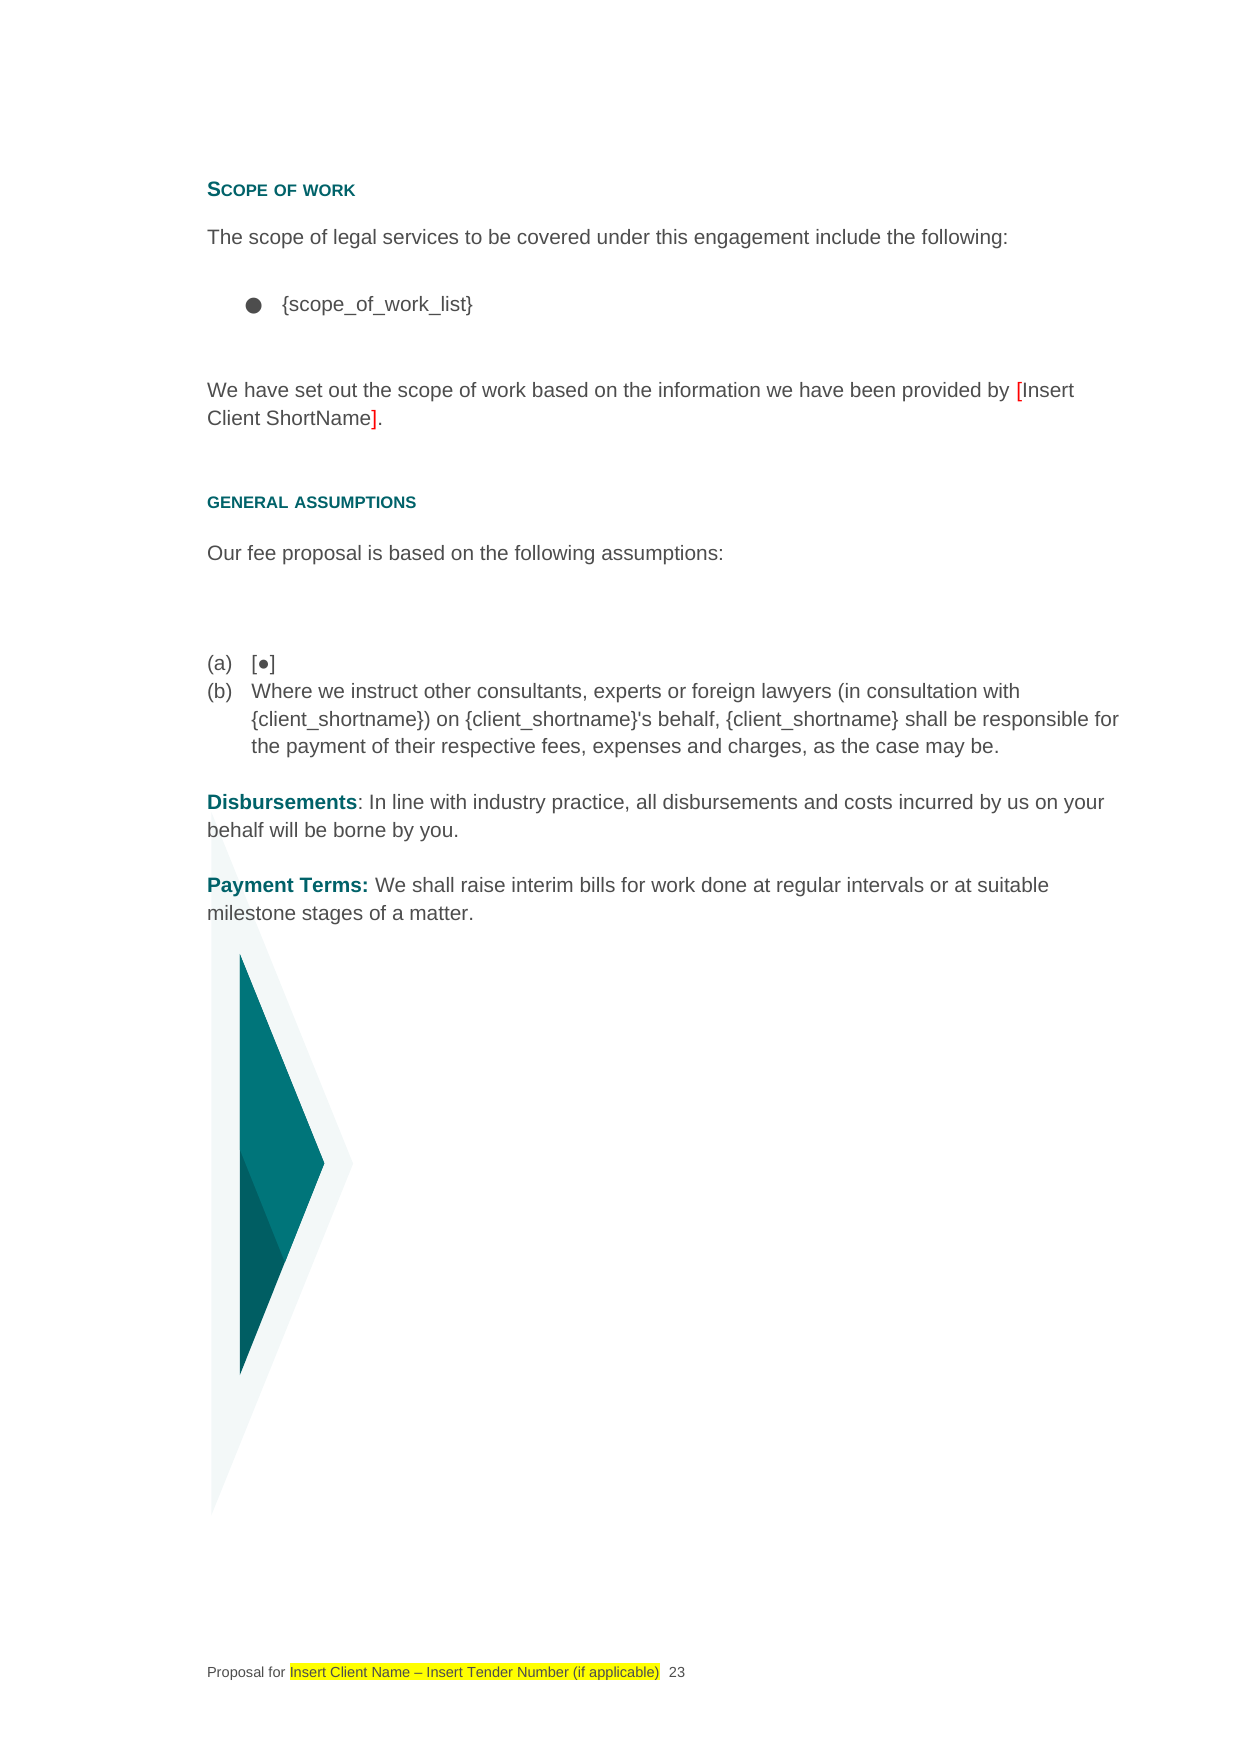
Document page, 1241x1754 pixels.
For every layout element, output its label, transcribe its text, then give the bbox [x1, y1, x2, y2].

text Disbursements: In line with industry practice, all disbursements and costs incurred by us on your behalf will be borne by you. [207, 790, 1122, 841]
list Where we instruct other consultants, experts or foreign lawyers (in consultation with {client_shortname}) on {client_shortname}'s behalf, {client_shortname} shall be responsible for the payment of their respective fees, expenses and charges, as the case may be. [207, 679, 1122, 758]
text We have set out the scope of work based on the information we have been provided by [Insert Client ShortName]. [207, 378, 1122, 429]
text Scope of work [207, 177, 1122, 201]
list {scope_of_work_list} [244, 281, 1122, 323]
text Our fee proposal is based on the following assumptions: [207, 540, 1122, 564]
text general assumptions [207, 489, 1122, 513]
list [●] [207, 651, 1122, 675]
text The scope of legal services to be covered under this engagement include the following: [207, 225, 1122, 249]
text Payment Terms: We shall raise interim bills for work done at regular intervals or at suitable milestone stages of a matter. [207, 873, 1122, 924]
